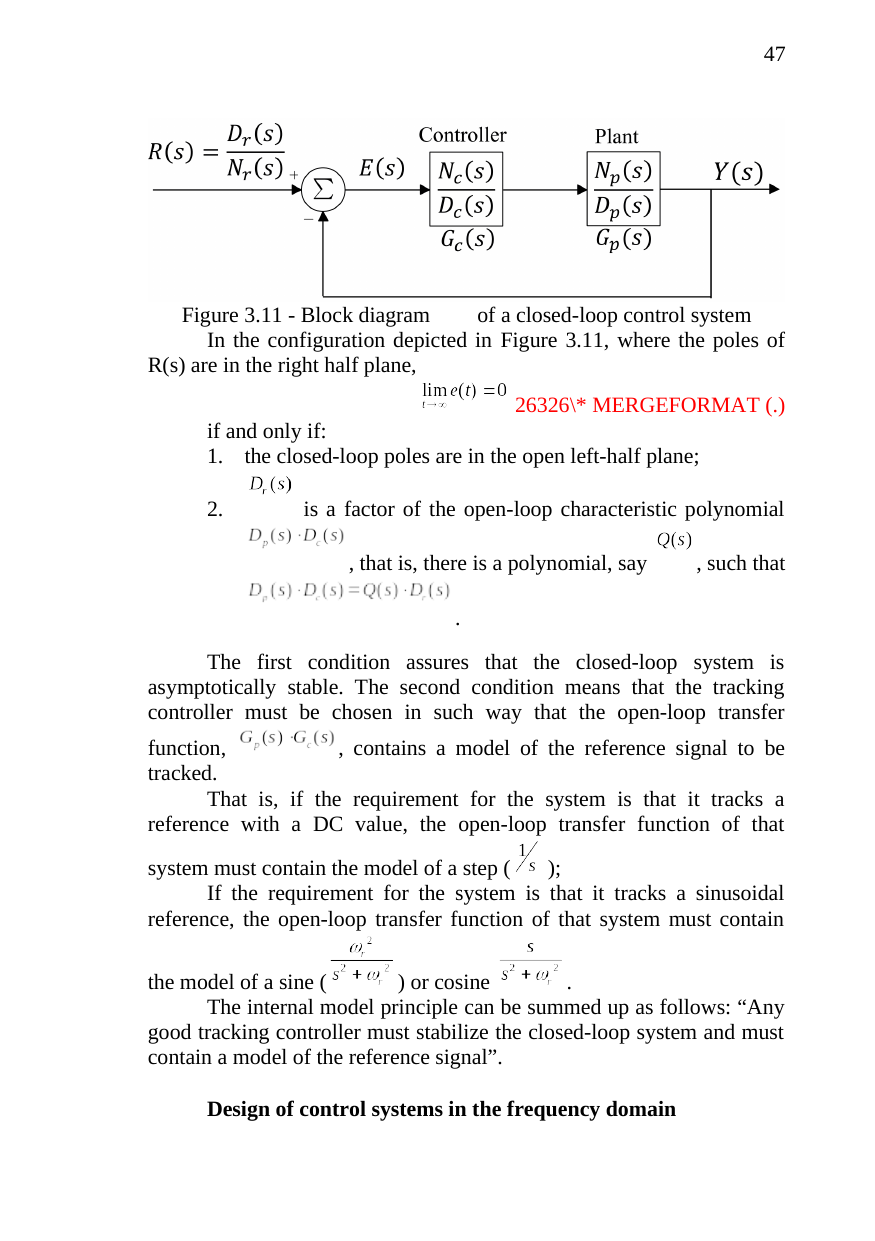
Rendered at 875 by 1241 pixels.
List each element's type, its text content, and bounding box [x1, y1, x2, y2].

text That is, if the requirement for the system is that it tracks a reference with a DC value, the open-loop transfer function of that system must contain the model of a step ( ); [148, 786, 785, 880]
text Design of control systems in the frequency domain [148, 1096, 785, 1121]
text The internal model principle can be summed up as follows: “Any good tracking controller must stabilize the closed-loop system and must contain a model of the reference signal”. [148, 994, 785, 1069]
picture [147, 118, 786, 302]
text if and only if: [148, 418, 785, 443]
list is a factor of the open-loop characteristic polynomial , that is, there is a polynomial, say , such that . [207, 470, 785, 630]
text If the requirement for the system is that it tracks a sinusoidal reference, the open-loop transfer function of that system must contain the model of a sine () or cosine . [148, 880, 785, 994]
text The first condition assures that the closed-loop system is asymptotically stable. The second condition means that the tracking controller must be chosen in such way that the open-loop transfer function, , contains a model of the reference signal to be tracked. [148, 649, 785, 786]
list the closed-loop poles are in the open left-half plane; [207, 443, 785, 468]
